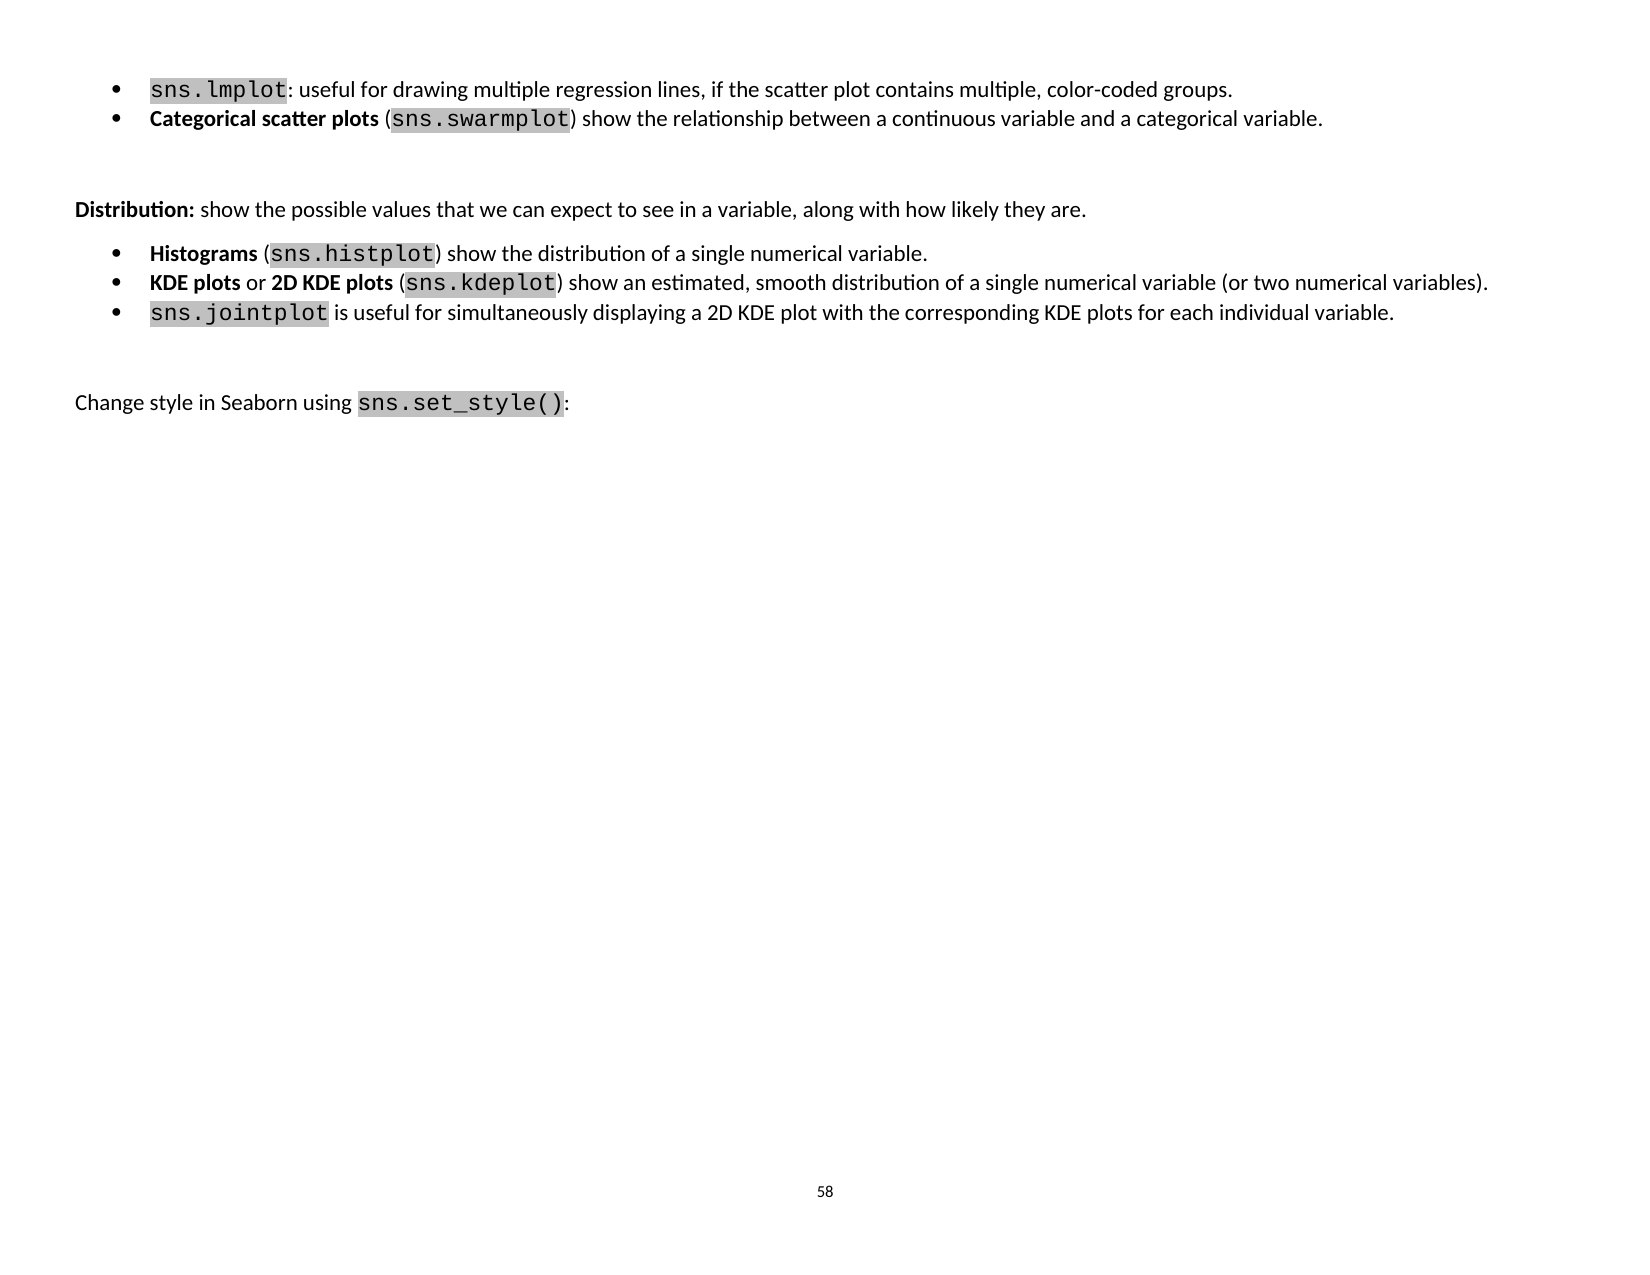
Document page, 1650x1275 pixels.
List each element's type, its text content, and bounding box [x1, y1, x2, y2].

list sns.lmplot: useful for drawing multiple regression lines, if the scatter plot contains multiple, color-coded groups. [112, 75, 1575, 104]
list Histograms (sns.histplot) show the distribution of a single numerical variable. [112, 239, 1575, 268]
list Categorical scatter plots (sns.swarmplot) show the relationship between a continuous variable and a categorical variable. [112, 104, 1575, 133]
text Distribution: show the possible values that we can expect to see in a variable, along with how likely they are. [75, 195, 1575, 223]
list sns.jointplot is useful for simultaneously displaying a 2D KDE plot with the corresponding KDE plots for each individual variable. [112, 298, 1575, 327]
list KDE plots or 2D KDE plots (sns.kdeplot) show an estimated, smooth distribution of a single numerical variable (or two numerical variables). [112, 268, 1575, 298]
text Change style in Seaborn using sns.set_style(): [75, 388, 1575, 417]
